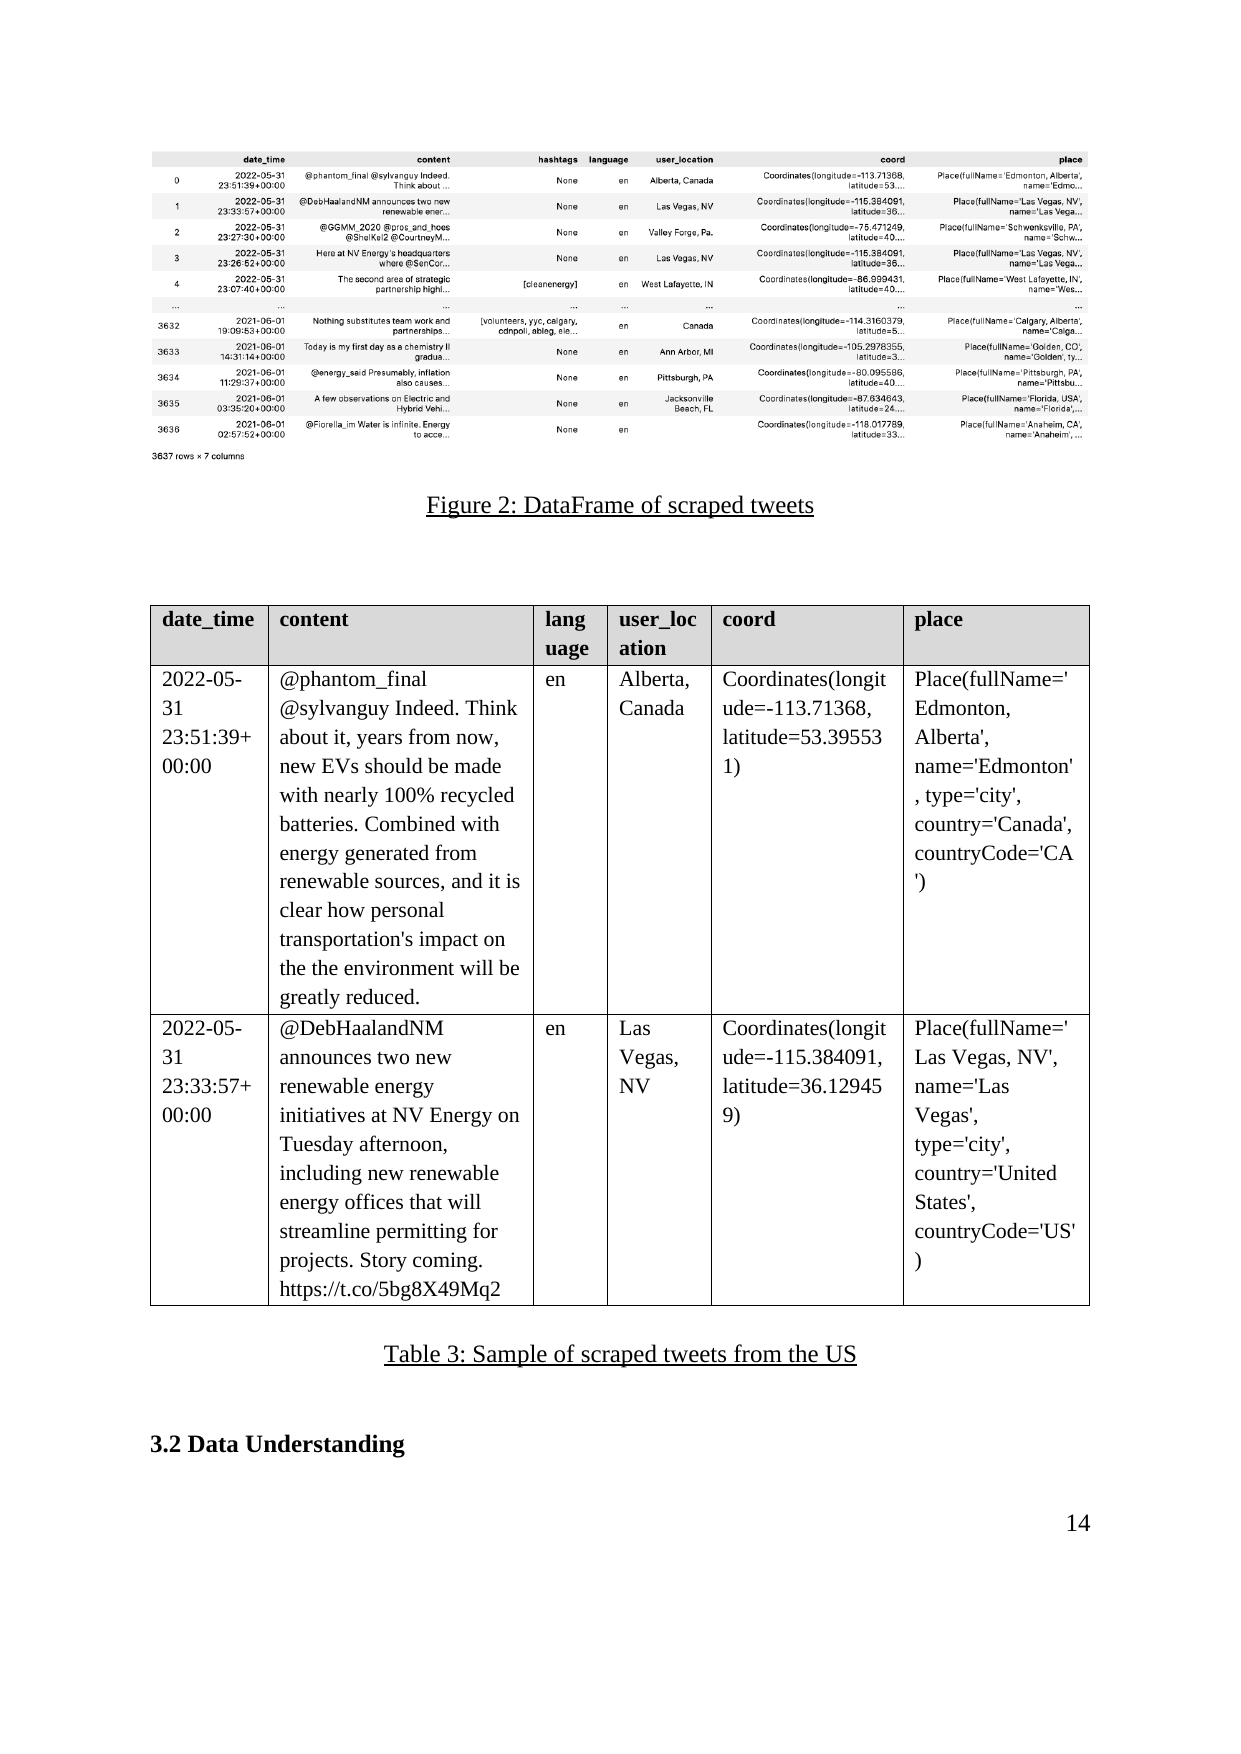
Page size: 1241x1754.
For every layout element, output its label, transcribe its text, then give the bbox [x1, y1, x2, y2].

table_cell en [534, 666, 607, 1014]
table_cell @phantom_final @sylvanguy Indeed. Think about it, years from now, new EVs should be made with nearly 100% recycled batteries. Combined with energy generated from renewable sources, and it is clear how personal transportation's impact on the the environment will be greatly reduced. [269, 666, 533, 1014]
table_header place [904, 606, 1089, 665]
table_cell 2022-05-31 23:51:39+00:00 [151, 666, 268, 1014]
subtitle 3.2 Data Understanding [150, 1429, 1090, 1458]
table_cell Coordinates(longitude=-113.71368, latitude=53.395531) [712, 666, 903, 1014]
text Figure 2: DataFrame of scraped tweets [150, 490, 1090, 519]
table_cell 2022-05-31 23:33:57+00:00 [151, 1015, 268, 1305]
text Table 3: Sample of scraped tweets from the US [150, 1339, 1090, 1368]
table_cell @DebHaalandNM announces two new renewable energy initiatives at NV Energy on Tuesday afternoon, including new renewable energy offices that will streamline permitting for projects. Story coming. https://t.co/5bg8X49Mq2 [269, 1015, 533, 1305]
table_cell Alberta, Canada [608, 666, 711, 1014]
table_header language [534, 606, 607, 665]
table_cell Place(fullName='Edmonton, Alberta', name='Edmonton', type='city', country='Canada', countryCode='CA') [904, 666, 1089, 1014]
table_header content [269, 606, 533, 665]
table_header user_location [608, 606, 711, 665]
table_cell Las Vegas, NV [608, 1015, 711, 1305]
picture [150, 150, 1090, 462]
table_header date_time [151, 606, 268, 665]
table_cell Coordinates(longitude=-115.384091, latitude=36.129459) [712, 1015, 903, 1305]
table_cell en [534, 1015, 607, 1305]
table_cell Place(fullName='Las Vegas, NV', name='Las Vegas', type='city', country='United States', countryCode='US') [904, 1015, 1089, 1305]
table_header coord [712, 606, 903, 665]
